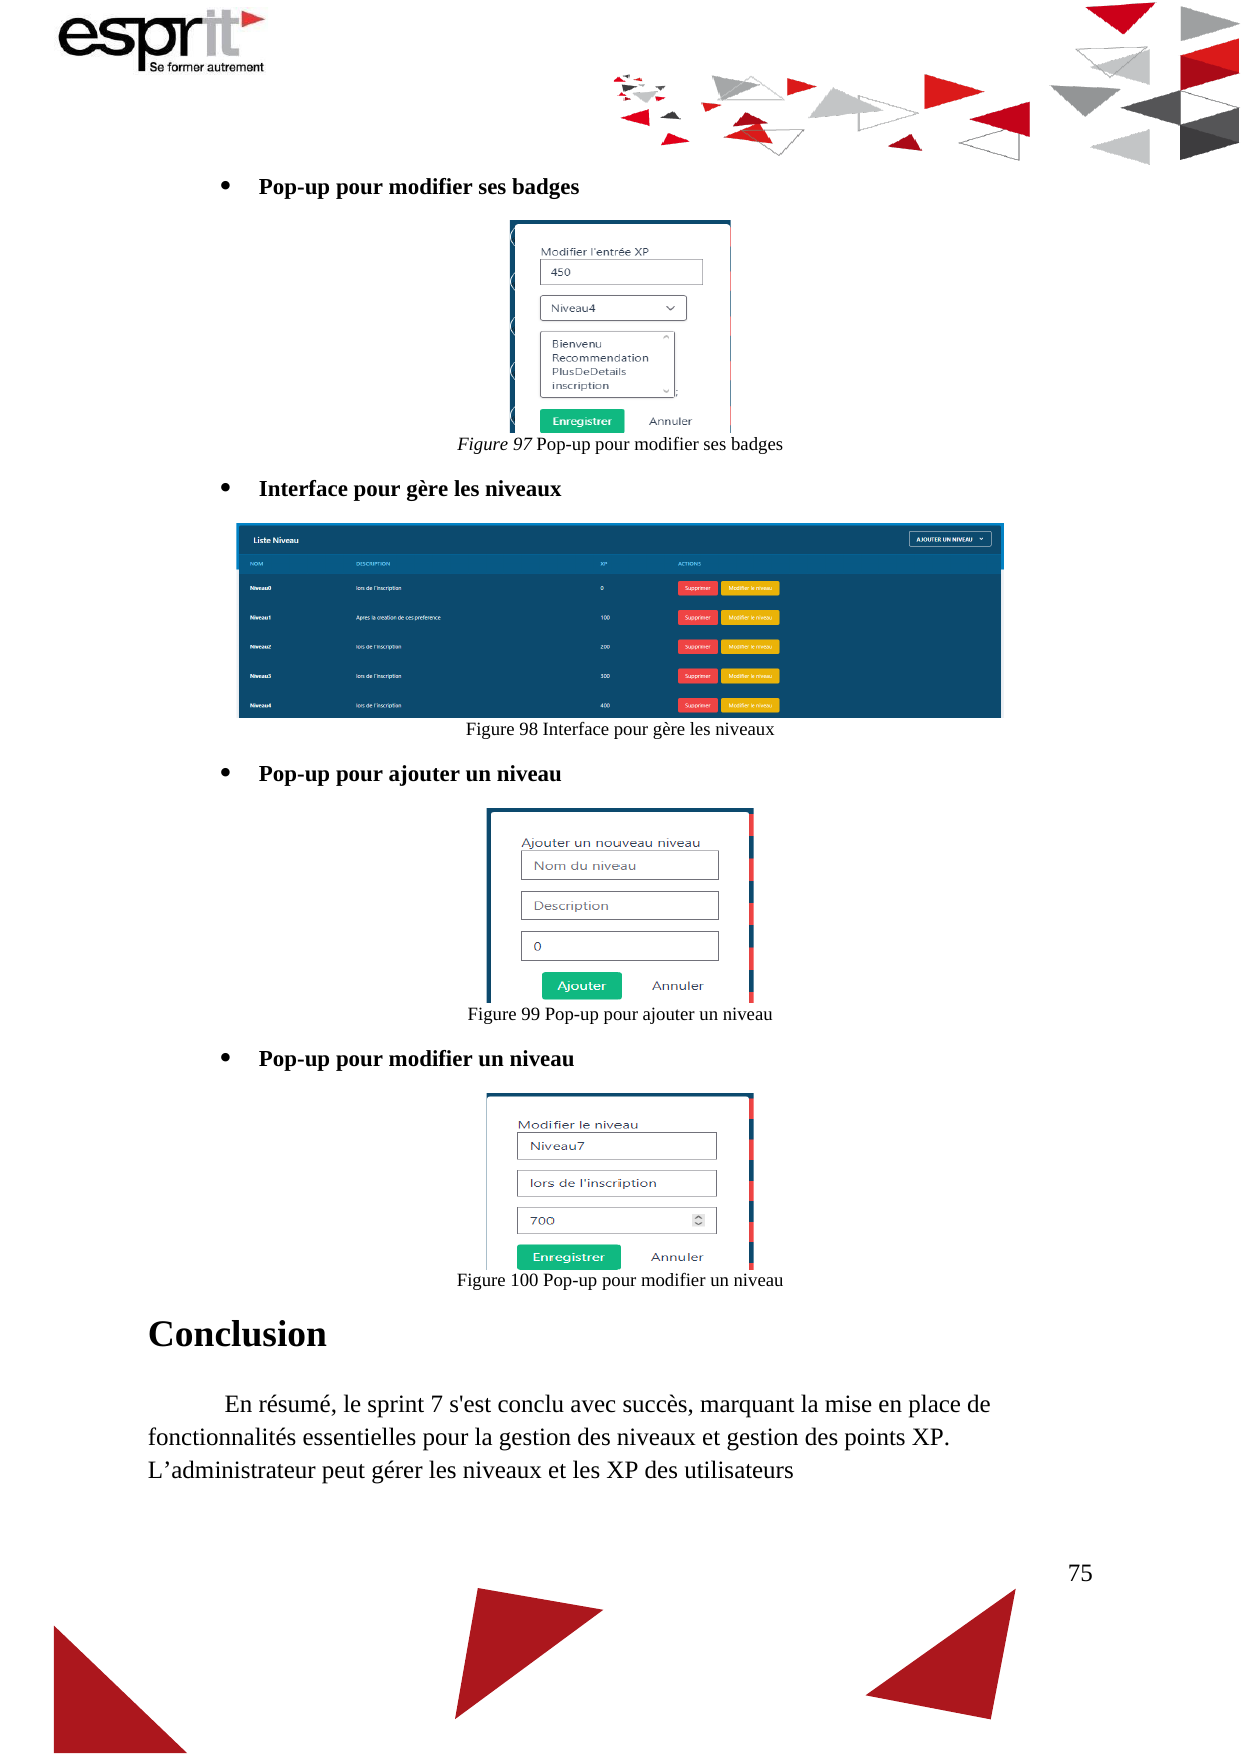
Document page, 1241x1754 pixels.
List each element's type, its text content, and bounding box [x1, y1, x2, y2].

text Figure 97 Pop-up pour modifier ses badges [148, 433, 1093, 454]
list Pop-up pour modifier un niveau [221, 1045, 1093, 1072]
list Pop-up pour ajouter un niveau [221, 760, 1093, 787]
list Pop-up pour modifier ses badges [221, 173, 1093, 200]
picture [240, 526, 1000, 554]
picture [236, 570, 1004, 718]
picture [509, 220, 731, 433]
picture [54, 7, 269, 75]
text Figure 99 Pop-up pour ajouter un niveau [148, 1003, 1093, 1024]
text Figure 98 Interface pour gère les niveaux [148, 718, 1093, 739]
list Interface pour gère les niveaux [221, 475, 1093, 502]
picture [613, 0, 1241, 167]
picture [486, 1093, 754, 1270]
picture [486, 808, 754, 1003]
text Figure 100 Pop-up pour modifier un niveau [148, 1269, 1093, 1291]
text En résumé, le sprint 7 s'est conclu avec succès, marquant la mise en place de fonctionnalités essentielles pour la gestion des niveaux et gestion des points XP. L’administrateur peut gérer les niveaux et les XP des utilisateurs [148, 1389, 1093, 1484]
subtitle Conclusion [148, 1312, 1093, 1355]
